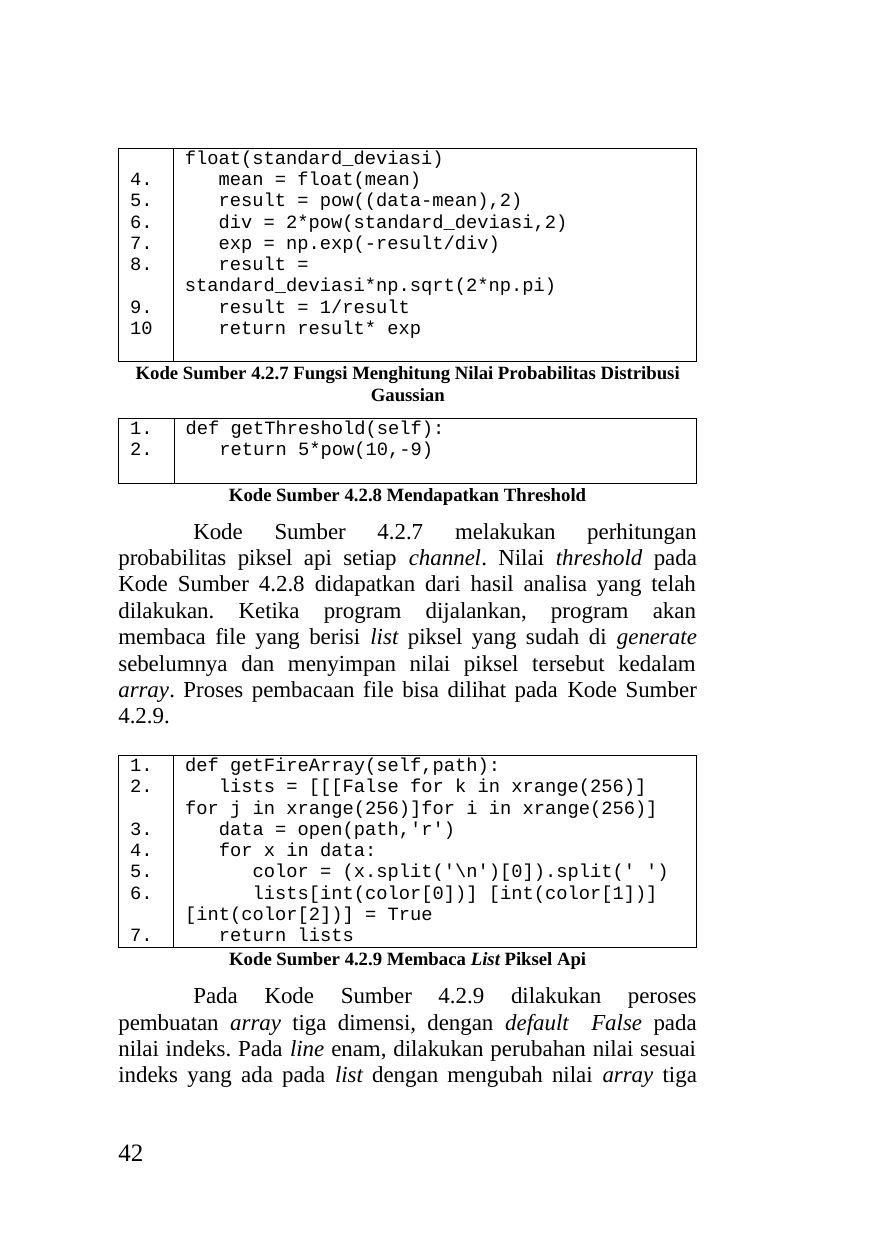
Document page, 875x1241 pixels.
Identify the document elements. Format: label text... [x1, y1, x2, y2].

text Kode Sumber 4.2.8 Mendapatkan Threshold [118, 484, 697, 505]
text Kode Sumber 4.2.7 Fungsi Menghitung Nilai Probabilitas Distribusi Gaussian [118, 362, 697, 405]
table_header 1. 2. [119, 419, 174, 483]
text Kode Sumber 4.2.7 melakukan perhitungan probabilitas piksel api setiap channel. Nilai threshold pada Kode Sumber 4.2.8 didapatkan dari hasil analisa yang telah dilakukan. Ketika program dijalankan, program akan membaca file yang berisi list piksel yang sudah di generate sebelumnya dan menyimpan nilai piksel tersebut kedalam array. Proses pembacaan file bisa dilihat pada Kode Sumber 4.2.9. [118, 518, 697, 729]
text Kode Sumber 4.2.9 Membaca List Piksel Api [118, 948, 697, 970]
table_header 1. 2. 3. 4. 5. 6. 7. 8. 9. 10 [119, 149, 173, 361]
table_header 1. 2. 3. 4. 5. 6. 7. [119, 756, 173, 947]
table_header def getThreshold(self): return 5*pow(10,-9) [175, 419, 696, 483]
table_header def getFireArray(self,path): lists = [[[False for k in xrange(256)] for j in xrange(256)]for i in xrange(256)] data = open(path,'r') for x in data: color = (x.split('\n')[0]).split(' ') lists[int(color[0])] [int(color[1])][int(color[2])] = True return lists [174, 756, 696, 947]
